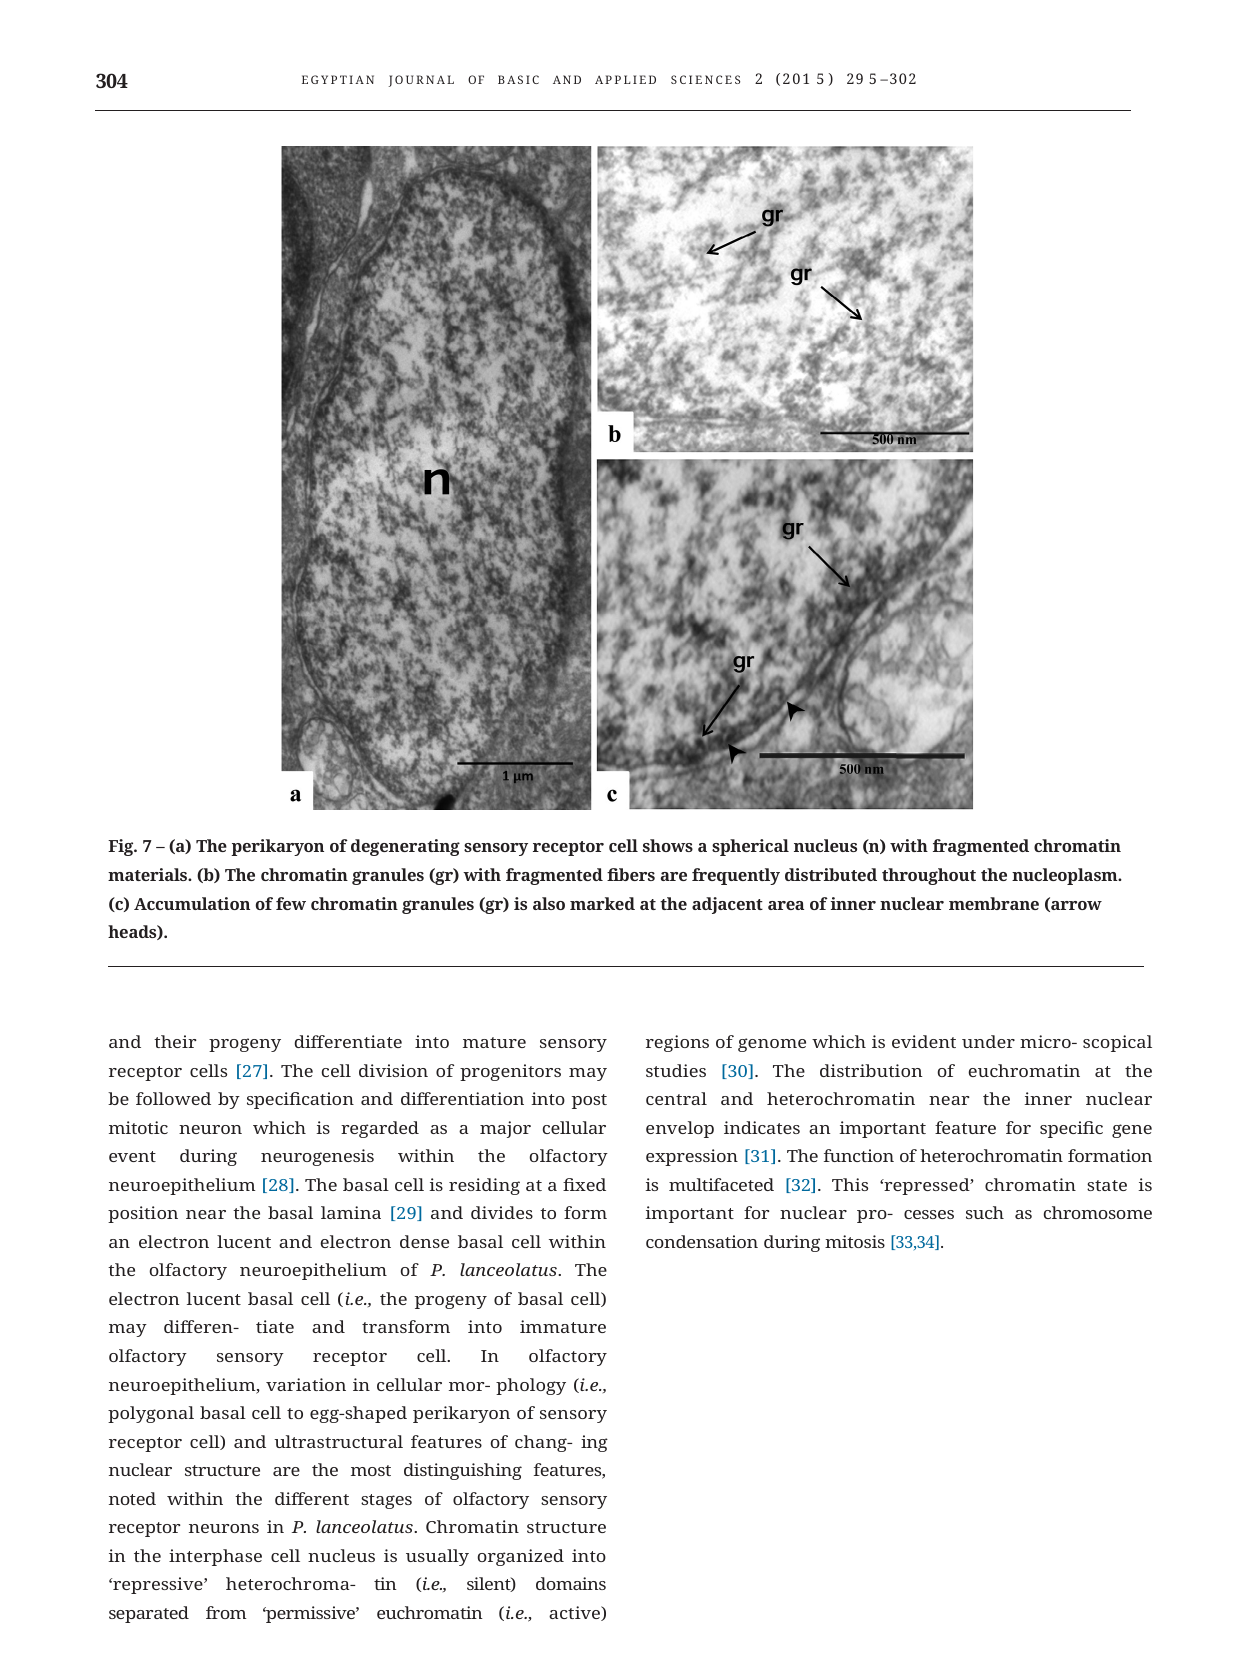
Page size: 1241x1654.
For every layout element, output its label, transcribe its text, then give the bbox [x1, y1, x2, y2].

picture [281, 146, 974, 810]
picture [925, 1237, 930, 1245]
text and their progeny differentiate into mature sensory receptor cells [27]. The cell division of progenitors may be followed by specification and differentiation into post mitotic neuron which is regarded as a major cellular event during neurogenesis within the olfactory neuroepithelium [28]. The basal cell is residing at a fixed position near the basal lamina [29] and divides to form an electron lucent and electron dense basal cell within the olfactory neuroepithelium of P. lanceolatus. The electron lucent basal cell (i.e., the progeny of basal cell) may differen- tiate and transform into immature olfactory sensory receptor cell. In olfactory neuroepithelium, variation in cellular mor- phology (i.e., polygonal basal cell to egg-shaped perikaryon of sensory receptor cell) and ultrastructural features of chang- ing nuclear structure are the most distinguishing features, noted within the different stages of olfactory sensory receptor neurons in P. lanceolatus. Chromatin structure in the interphase cell nucleus is usually organized into ‘repressive’ heterochroma- tin (i.e., silent) domains separated from ‘permissive’ euchromatin (i.e., active) regions of genome which is evident under micro- scopical studies [30]. The distribution of euchromatin at the central and heterochromatin near the inner nuclear envelop indicates an important feature for specific gene expression [31]. The function of heterochromatin formation is multifaceted [32]. This ‘repressed’ chromatin state is important for nuclear pro- cesses such as chromosome condensation during mitosis [33,34]. [108, 1031, 607, 1624]
text Fig. 7 – (a) The perikaryon of degenerating sensory receptor cell shows a spherical nucleus (n) with fragmented chromatin materials. (b) The chromatin granules (gr) with fragmented fibers are frequently distributed throughout the nucleoplasm. [108, 835, 1157, 886]
text (c) Accumulation of few chromatin granules (gr) is also marked at the adjacent area of inner nuclear membrane (arrow heads). [108, 892, 1152, 943]
text and their progeny differentiate into mature sensory receptor cells [27]. The cell division of progenitors may be followed by specification and differentiation into post mitotic neuron which is regarded as a major cellular event during neurogenesis within the olfactory neuroepithelium [28]. The basal cell is residing at a fixed position near the basal lamina [29] and divides to form an electron lucent and electron dense basal cell within the olfactory neuroepithelium of P. lanceolatus. The electron lucent basal cell (i.e., the progeny of basal cell) may differen- tiate and transform into immature olfactory sensory receptor cell. In olfactory neuroepithelium, variation in cellular mor- phology (i.e., polygonal basal cell to egg-shaped perikaryon of sensory receptor cell) and ultrastructural features of chang- ing nuclear structure are the most distinguishing features, noted within the different stages of olfactory sensory receptor neurons in P. lanceolatus. Chromatin structure in the interphase cell nucleus is usually organized into ‘repressive’ heterochroma- tin (i.e., silent) domains separated from ‘permissive’ euchromatin (i.e., active) regions of genome which is evident under micro- scopical studies [30]. The distribution of euchromatin at the central and heterochromatin near the inner nuclear envelop indicates an important feature for specific gene expression [31]. The function of heterochromatin formation is multifaceted [32]. This ‘repressed’ chromatin state is important for nuclear pro- cesses such as chromosome condensation during mitosis [33,34]. [645, 1031, 1153, 1253]
